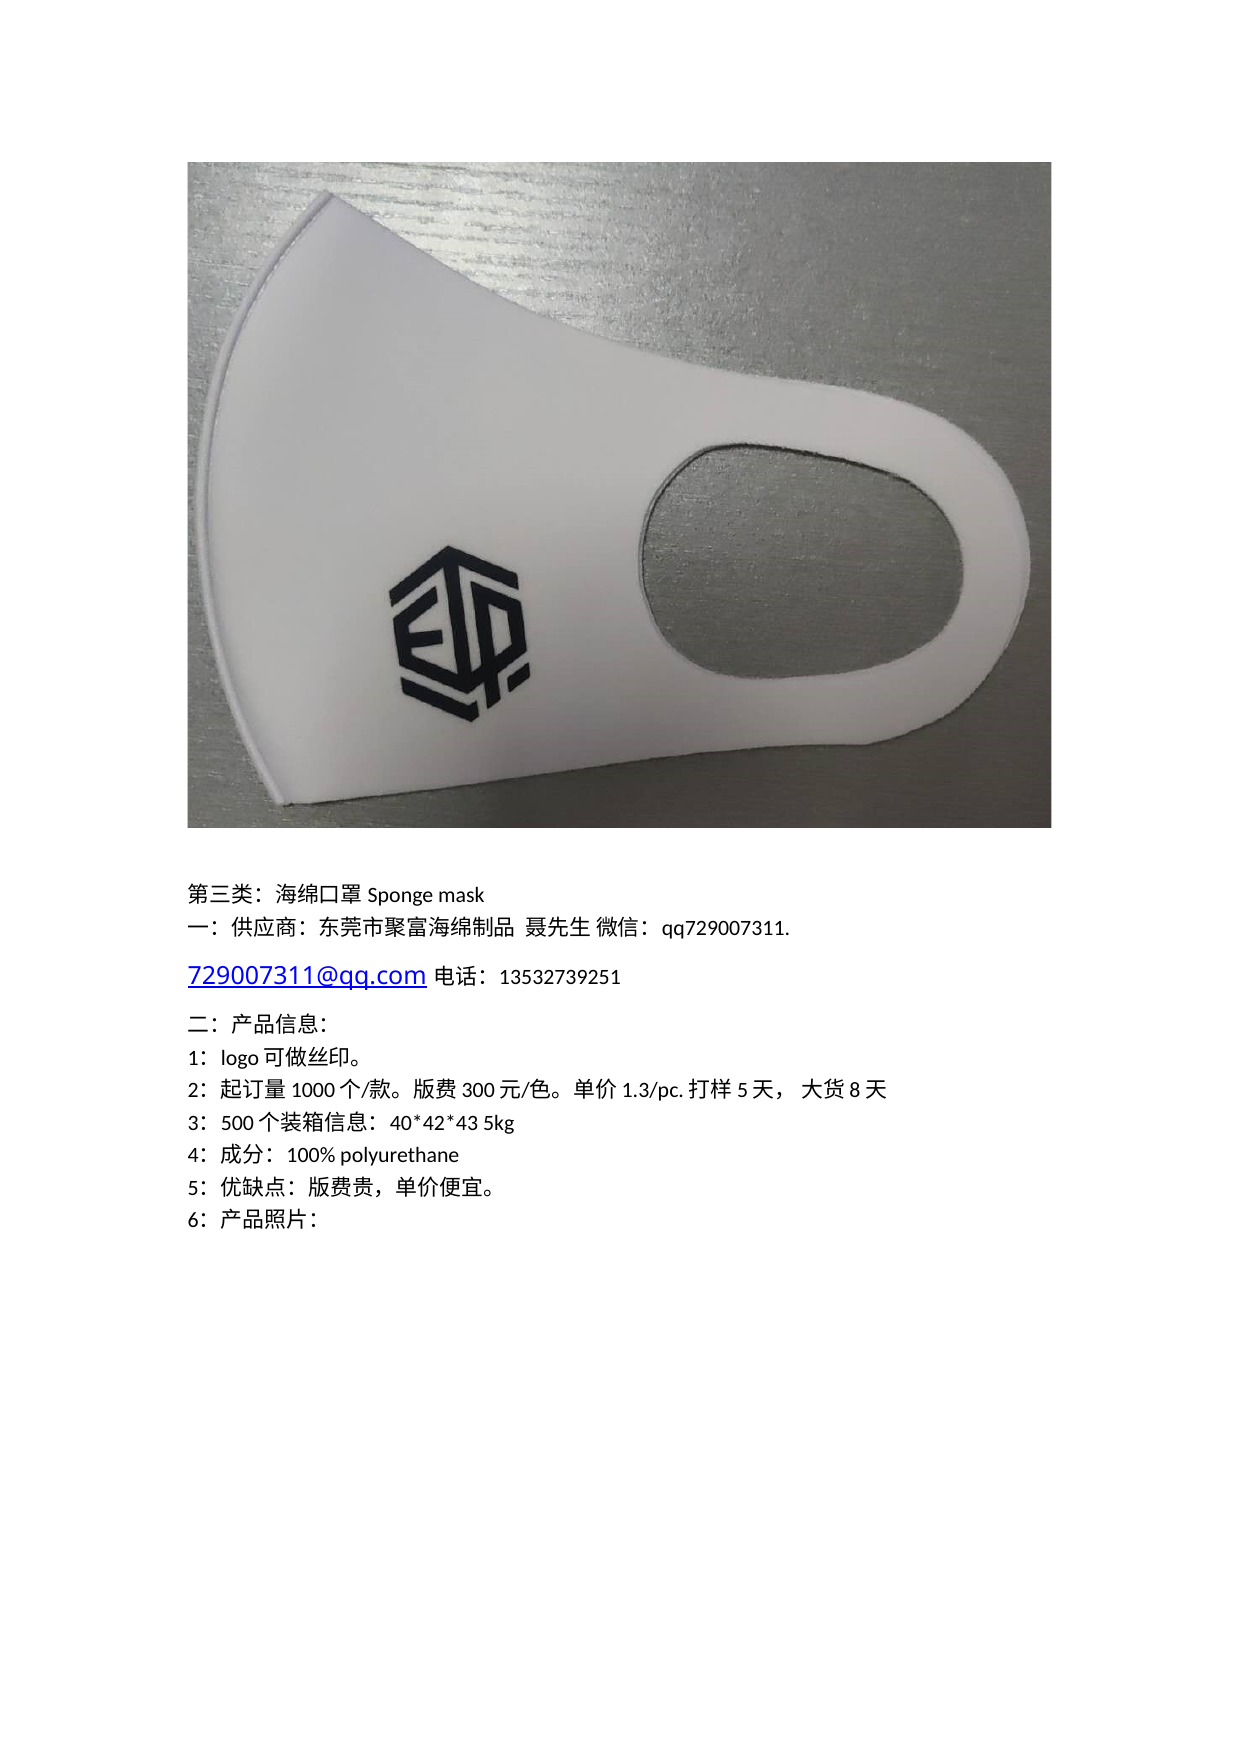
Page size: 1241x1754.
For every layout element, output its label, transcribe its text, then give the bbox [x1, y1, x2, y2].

text 二：产品信息： [187, 1007, 1053, 1039]
text 3：500个装箱信息：40*42*43 5kg [187, 1104, 1053, 1137]
text 第三类：海绵口罩 Sponge mask [187, 877, 1053, 909]
text 一：供应商：东莞市聚富海绵制品 聂先生 微信：qq729007311. 729007311@qq.com 电话：13532739251 [187, 909, 1053, 1007]
picture [187, 162, 1052, 828]
text 5：优缺点：版费贵，单价便宜。 [187, 1169, 1053, 1202]
text 6：产品照片： [187, 1202, 1053, 1234]
text 4：成分：100% polyurethane [187, 1137, 1053, 1169]
text 1：logo可做丝印。 [187, 1039, 1053, 1072]
text 2：起订量1000个/款。版费300元/色。单价1.3/pc. 打样5天， 大货8天 [187, 1072, 1053, 1104]
